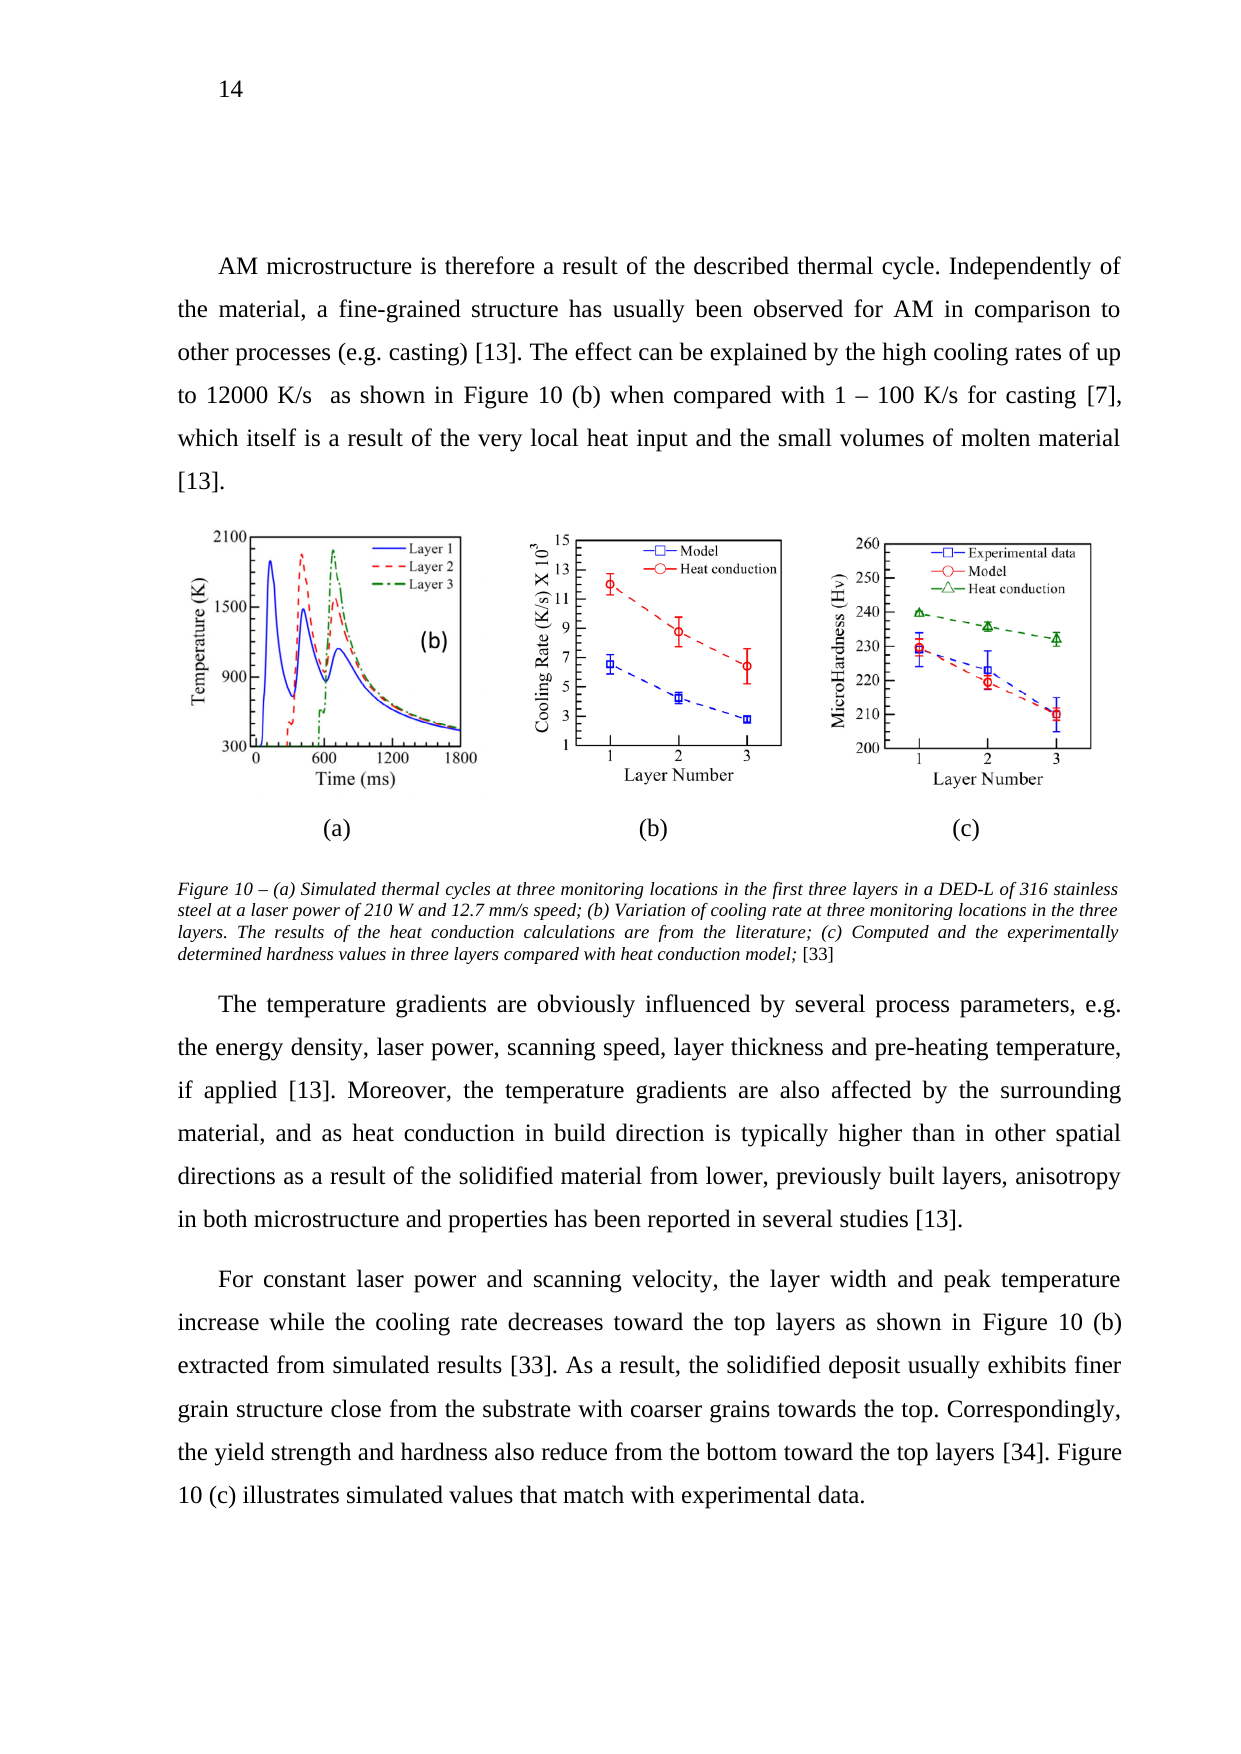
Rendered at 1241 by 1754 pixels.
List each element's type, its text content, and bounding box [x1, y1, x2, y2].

table_header [810, 526, 1122, 813]
table_cell (c) [810, 813, 1122, 856]
picture [826, 526, 1106, 793]
table_cell (b) [496, 813, 810, 856]
text For constant laser power and scanning velocity, the layer width and peak temperature increase while the cooling rate decreases toward the top layers as shown in Figure 10 (b) extracted from simulated results [33]. As a result, the solidified deposit usually exhibits finer grain structure close from the substrate with coarser grains towards the top. Correspondingly, the yield strength and hardness also reduce from the bottom toward the top layers [34]. Figure 10 (c) illustrates simulated values that match with experimental data. [177, 1264, 1122, 1509]
text AM microstructure is therefore a result of the described thermal cycle. Independently of the material, a fine-grained structure has usually been observed for AM in comparison to other processes (e.g. casting) [13]. The effect can be explained by the high cooling rates of up to 12000 K/s as shown in Figure 10 (b) when compared with 1 – 100 K/s for casting [7], which itself is a result of the very local heat input and the small volumes of molten material [13]. [177, 251, 1122, 495]
table_cell (a) [177, 813, 496, 856]
table_header [177, 526, 496, 813]
table_header [496, 526, 810, 813]
picture [518, 526, 789, 792]
text Figure 10 – (a) Simulated thermal cycles at three monitoring locations in the first three layers in a DED-L of 316 stainless steel at a laser power of 210 W and 12.7 mm/s speed; (b) Variation of cooling rate at three monitoring locations in the three layers. The results of the heat conduction calculations are from the literature; (c) Computed and the experimentally determined hardness values in three layers compared with heat conduction model; [33] [177, 878, 1122, 964]
picture [188, 526, 485, 799]
text The temperature gradients are obviously influenced by several process parameters, e.g. the energy density, laser power, scanning speed, layer thickness and pre-heating temperature, if applied [13]. Moreover, the temperature gradients are also affected by the surrounding material, and as heat conduction in build direction is typically higher than in other spatial directions as a result of the solidified material from lower, previously built layers, anisotropy in both microstructure and properties has been reported in several studies [13]. [177, 989, 1122, 1233]
